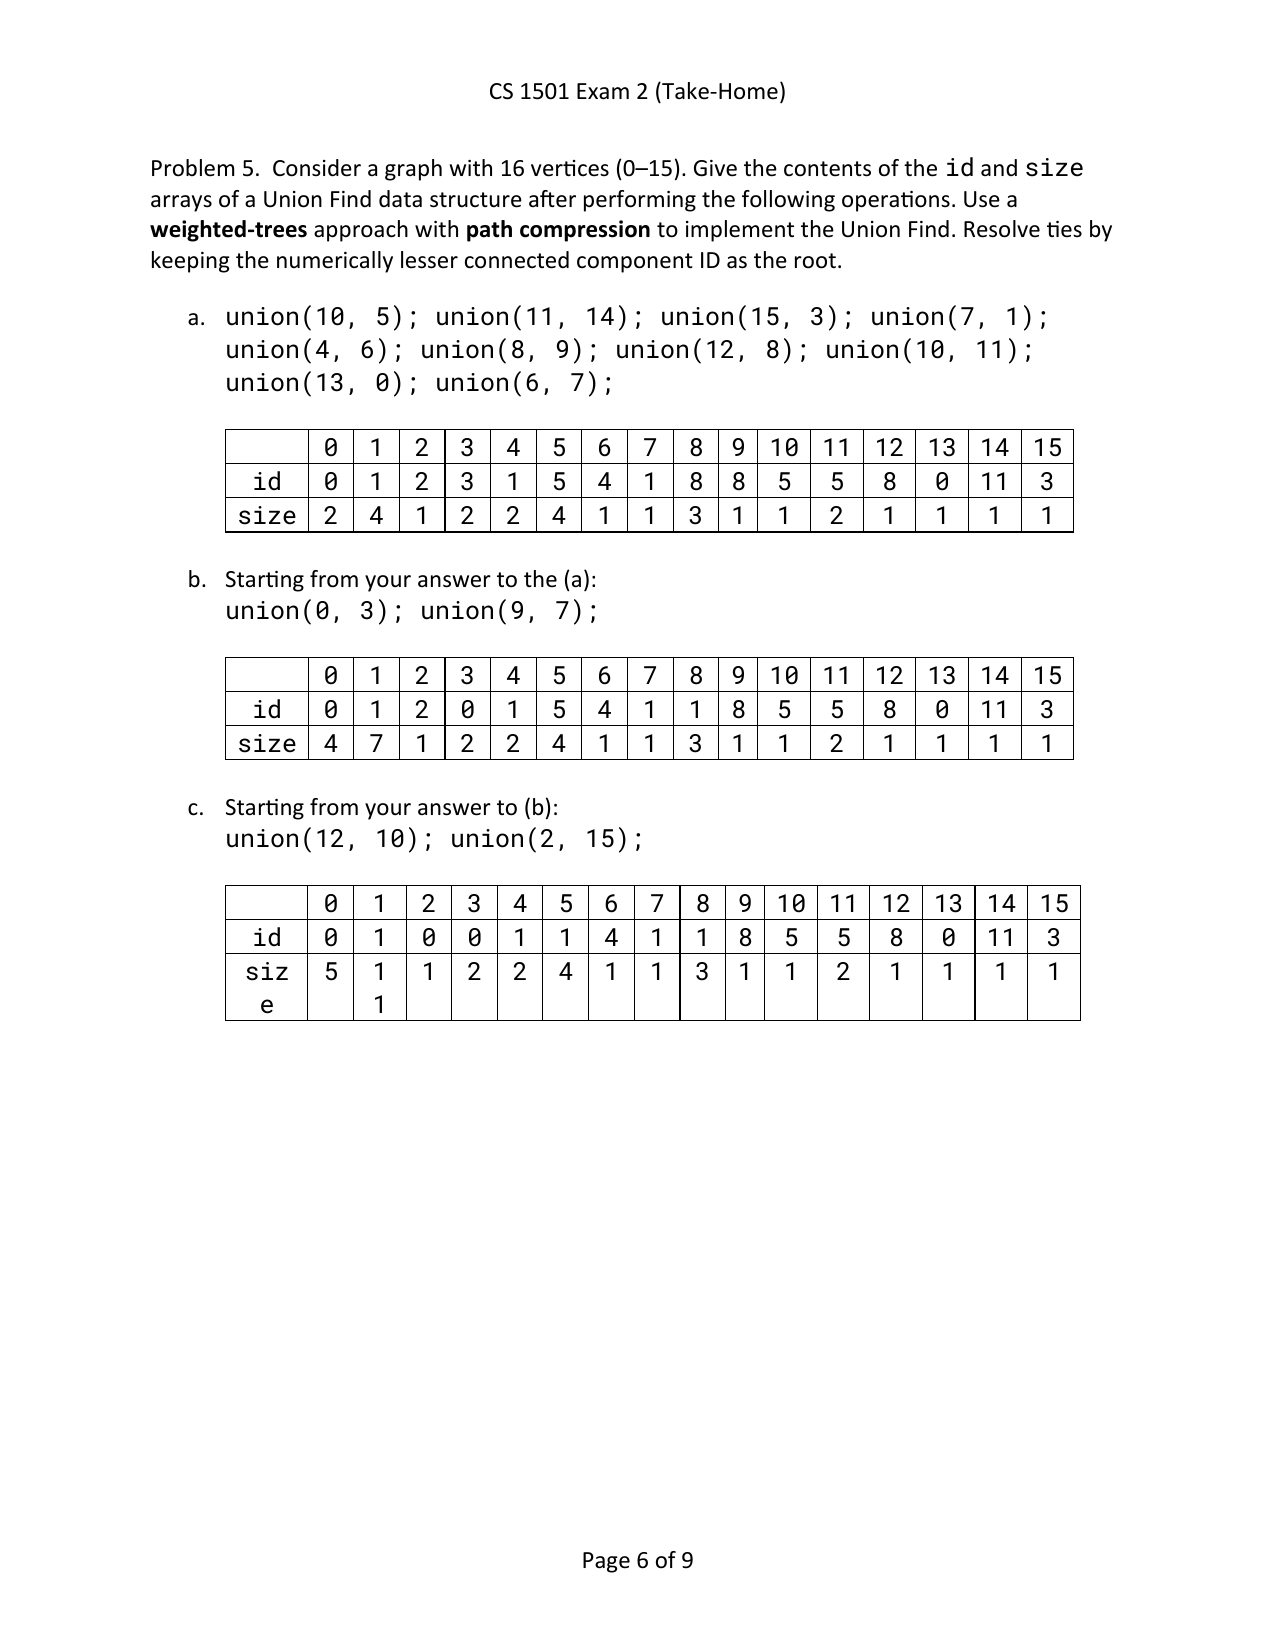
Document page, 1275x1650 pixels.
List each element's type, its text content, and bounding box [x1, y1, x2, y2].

table_cell 1 [354, 464, 399, 497]
table_header 8 [681, 886, 725, 919]
table_header 4 [498, 886, 542, 919]
table_cell 1 [916, 498, 968, 531]
list Starting from your answer to the (a): union(0, 3); union(9, 7); [187, 563, 1125, 657]
table_header 11 [811, 658, 863, 691]
table_cell 8 [864, 692, 915, 725]
table_cell 1 [628, 726, 673, 759]
table_cell 5 [765, 920, 817, 953]
table_cell 2 [400, 692, 444, 725]
table_cell 4 [537, 726, 581, 759]
table_header 2 [400, 658, 444, 691]
table_header 13 [916, 658, 968, 691]
table_header 3 [452, 886, 497, 919]
table_cell 0 [309, 464, 353, 497]
table_cell 5 [537, 692, 581, 725]
table_cell 1 [354, 920, 406, 953]
list union(10, 5); union(11, 14); union(15, 3); union(7, 1); union(4, 6); union(8, 9); union(12, 8); union(10, 11); union(13, 0); union(6, 7); [187, 299, 1125, 429]
table_cell 11 [969, 464, 1021, 497]
table_header 7 [635, 886, 679, 919]
table_header 7 [628, 430, 673, 463]
table_cell 1 [400, 498, 444, 531]
table_cell 1 [864, 498, 915, 531]
table_cell 3 [1022, 692, 1073, 725]
table_cell 1 [628, 692, 673, 725]
table_cell id [226, 464, 308, 497]
table_header 9 [726, 886, 764, 919]
table_cell 4 [582, 464, 627, 497]
table_header 15 [1022, 658, 1073, 691]
table_header 1 [354, 430, 399, 463]
table_cell 3 [1022, 464, 1073, 497]
table_header 6 [582, 430, 627, 463]
table_header 3 [446, 658, 490, 691]
table_header 0 [309, 430, 353, 463]
table_cell 1 [354, 692, 399, 725]
table_cell 1 [628, 498, 673, 531]
table_cell 1 [635, 954, 679, 1020]
list Starting from your answer to (b): union(12, 10); union(2, 15); [187, 791, 1125, 885]
table_cell 1 [1028, 954, 1080, 1020]
table_cell 0 [916, 464, 968, 497]
table_cell 0 [407, 920, 451, 953]
table_header 14 [976, 886, 1027, 919]
table_cell 1 [407, 954, 451, 1020]
table_header 0 [309, 658, 353, 691]
table_header 10 [758, 430, 810, 463]
table_cell 5 [308, 954, 353, 1020]
table_cell 1 [491, 464, 536, 497]
table_header 7 [628, 658, 673, 691]
table_header 14 [969, 430, 1021, 463]
table_cell 2 [491, 498, 536, 531]
table_cell 1 [681, 920, 725, 953]
table_cell 1 [582, 726, 627, 759]
table_cell 1 [726, 954, 764, 1020]
table_cell 1 [923, 954, 974, 1020]
table_header 8 [674, 430, 718, 463]
table_cell 2 [452, 954, 497, 1020]
table_cell 1 [969, 726, 1021, 759]
table_cell 2 [498, 954, 542, 1020]
table_cell 0 [452, 920, 497, 953]
table_cell 0 [916, 692, 968, 725]
table_cell 8 [726, 920, 764, 953]
table_header 6 [589, 886, 634, 919]
table_header 2 [400, 430, 444, 463]
table_header 12 [864, 658, 915, 691]
table_cell 8 [864, 464, 915, 497]
table_cell 1 [864, 726, 915, 759]
table_header 5 [543, 886, 588, 919]
table_cell 4 [354, 498, 399, 531]
table_header 10 [765, 886, 817, 919]
table_header 13 [923, 886, 974, 919]
table_cell 4 [543, 954, 588, 1020]
table_cell 8 [719, 692, 757, 725]
table_header 8 [674, 658, 718, 691]
table_cell 1 [400, 726, 444, 759]
table_cell 1 [635, 920, 679, 953]
table_header [226, 430, 308, 463]
table_header 4 [491, 658, 536, 691]
table_cell 1 [969, 498, 1021, 531]
table_header 12 [864, 430, 915, 463]
table_cell 2 [400, 464, 444, 497]
table_header 5 [537, 430, 581, 463]
table_cell 1 [719, 726, 757, 759]
table_cell size [226, 498, 308, 531]
table_cell 4 [309, 726, 353, 759]
table_header 1 [354, 886, 406, 919]
table_cell 1 [582, 498, 627, 531]
table_cell 1 [719, 498, 757, 531]
table_cell 8 [719, 464, 757, 497]
table_cell 1 [498, 920, 542, 953]
table_cell 5 [537, 464, 581, 497]
table_cell 5 [758, 692, 810, 725]
table_cell 1 [758, 498, 810, 531]
table_cell 11 [969, 692, 1021, 725]
table_header 12 [870, 886, 922, 919]
table_header 4 [491, 430, 536, 463]
table_cell 2 [446, 726, 490, 759]
table_cell 2 [491, 726, 536, 759]
table_cell 1 [543, 920, 588, 953]
table_cell 8 [870, 920, 922, 953]
table_header 1 [354, 658, 399, 691]
table_cell 8 [674, 464, 718, 497]
table_cell 3 [674, 498, 718, 531]
table_cell 1 [758, 726, 810, 759]
table_cell 4 [589, 920, 634, 953]
table_cell 1 [491, 692, 536, 725]
table_cell 0 [923, 920, 974, 953]
table_cell 1 [916, 726, 968, 759]
table_cell 5 [811, 464, 863, 497]
table_cell 11 [976, 920, 1027, 953]
table_cell 1 [589, 954, 634, 1020]
table_cell 1 [976, 954, 1027, 1020]
table_header 13 [916, 430, 968, 463]
table_cell 2 [818, 954, 869, 1020]
table_cell 3 [681, 954, 725, 1020]
table_cell 4 [537, 498, 581, 531]
table_cell 1 [870, 954, 922, 1020]
table_cell size [226, 726, 308, 759]
table_header 0 [308, 886, 353, 919]
table_cell 1 [674, 692, 718, 725]
table_cell 5 [818, 920, 869, 953]
table_header 5 [537, 658, 581, 691]
table_cell 4 [582, 692, 627, 725]
table_header 14 [969, 658, 1021, 691]
table_header 9 [719, 430, 757, 463]
table_header 6 [582, 658, 627, 691]
table_cell 1 [1022, 498, 1073, 531]
text Problem 5. Consider a graph with 16 vertices (0–15). Give the contents of the id and size arrays of a Union Find data structure after performing the following operations. Use a weighted-trees approach with path compression to implement the Union Find. Resolve ties by keeping the numerically lesser connected component ID as the root. [150, 150, 1125, 274]
table_cell 1 [628, 464, 673, 497]
table_header 15 [1028, 886, 1080, 919]
table_header 15 [1022, 430, 1073, 463]
table_cell 2 [446, 498, 490, 531]
table_header [226, 658, 308, 691]
table_cell 7 [354, 726, 399, 759]
table_cell 2 [811, 498, 863, 531]
table_cell 0 [308, 920, 353, 953]
table_cell 0 [446, 692, 490, 725]
table_cell 0 [309, 692, 353, 725]
table_cell 3 [1028, 920, 1080, 953]
table_header 3 [446, 430, 490, 463]
table_cell 1 [765, 954, 817, 1020]
table_cell 11 [354, 954, 406, 1020]
table_cell size [226, 954, 307, 1020]
table_cell 5 [811, 692, 863, 725]
table_header 10 [758, 658, 810, 691]
table_cell 3 [674, 726, 718, 759]
table_header 11 [811, 430, 863, 463]
table_cell 5 [758, 464, 810, 497]
table_cell id [226, 920, 307, 953]
table_header 11 [818, 886, 869, 919]
table_header 9 [719, 658, 757, 691]
table_header [226, 886, 307, 919]
table_cell id [226, 692, 308, 725]
table_cell 2 [309, 498, 353, 531]
table_cell 2 [811, 726, 863, 759]
table_cell 1 [1022, 726, 1073, 759]
table_header 2 [407, 886, 451, 919]
table_cell 3 [446, 464, 490, 497]
